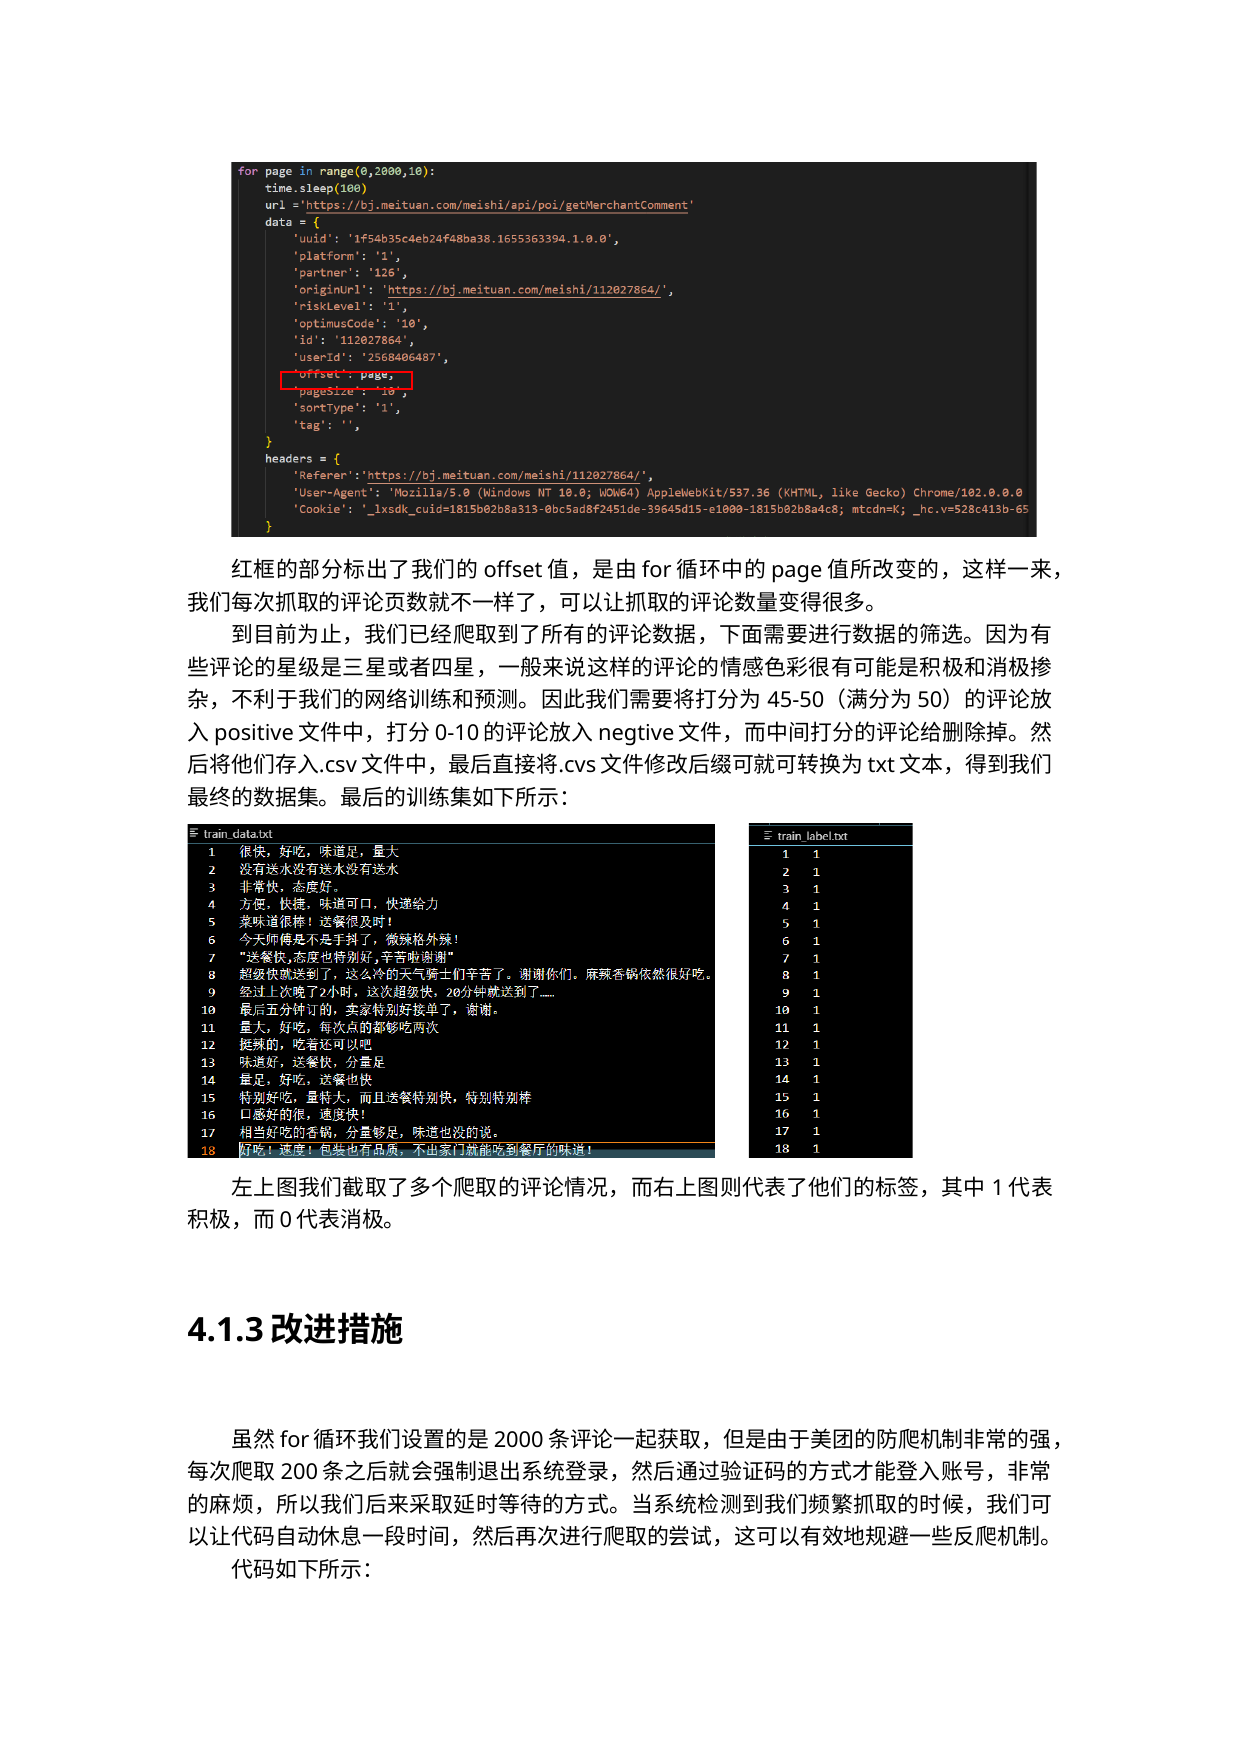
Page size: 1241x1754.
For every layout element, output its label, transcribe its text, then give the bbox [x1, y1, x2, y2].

text 代码如下所示： [187, 1551, 1053, 1584]
text 到目前为止，我们已经爬取到了所有的评论数据，下面需要进行数据的筛选。因为有些评论的星级是三星或者四星，一般来说这样的评论的情感色彩很有可能是积极和消极掺杂，不利于我们的网络训练和预测。因此我们需要将打分为45-50（满分为50）的评论放入positive文件中，打分0-10的评论放入negtive文件，而中间打分的评论给删除掉。然后将他们存入.csv文件中，最后直接将.cvs文件修改后缀可就可转换为txt文本，得到我们最终的数据集。最后的训练集如下所示： [187, 617, 1053, 812]
text 红框的部分标出了我们的offset值，是由for循环中的page值所改变的，这样一来，我们每次抓取的评论页数就不一样了，可以让抓取的评论数量变得很多。 [187, 552, 1053, 617]
picture [187, 824, 715, 1158]
picture [231, 162, 1037, 537]
subtitle 4.1.3改进措施 [187, 1294, 1053, 1359]
text 左上图我们截取了多个爬取的评论情况，而右上图则代表了他们的标签，其中1代表积极，而0代表消极。 [187, 1169, 1053, 1234]
picture [748, 823, 913, 1158]
text 虽然for循环我们设置的是2000条评论一起获取，但是由于美团的防爬机制非常的强，每次爬取200条之后就会强制退出系统登录，然后通过验证码的方式才能登入账号，非常的麻烦，所以我们后来采取延时等待的方式。当系统检测到我们频繁抓取的时候，我们可以让代码自动休息一段时间，然后再次进行爬取的尝试，这可以有效地规避一些反爬机制。 [187, 1421, 1053, 1551]
